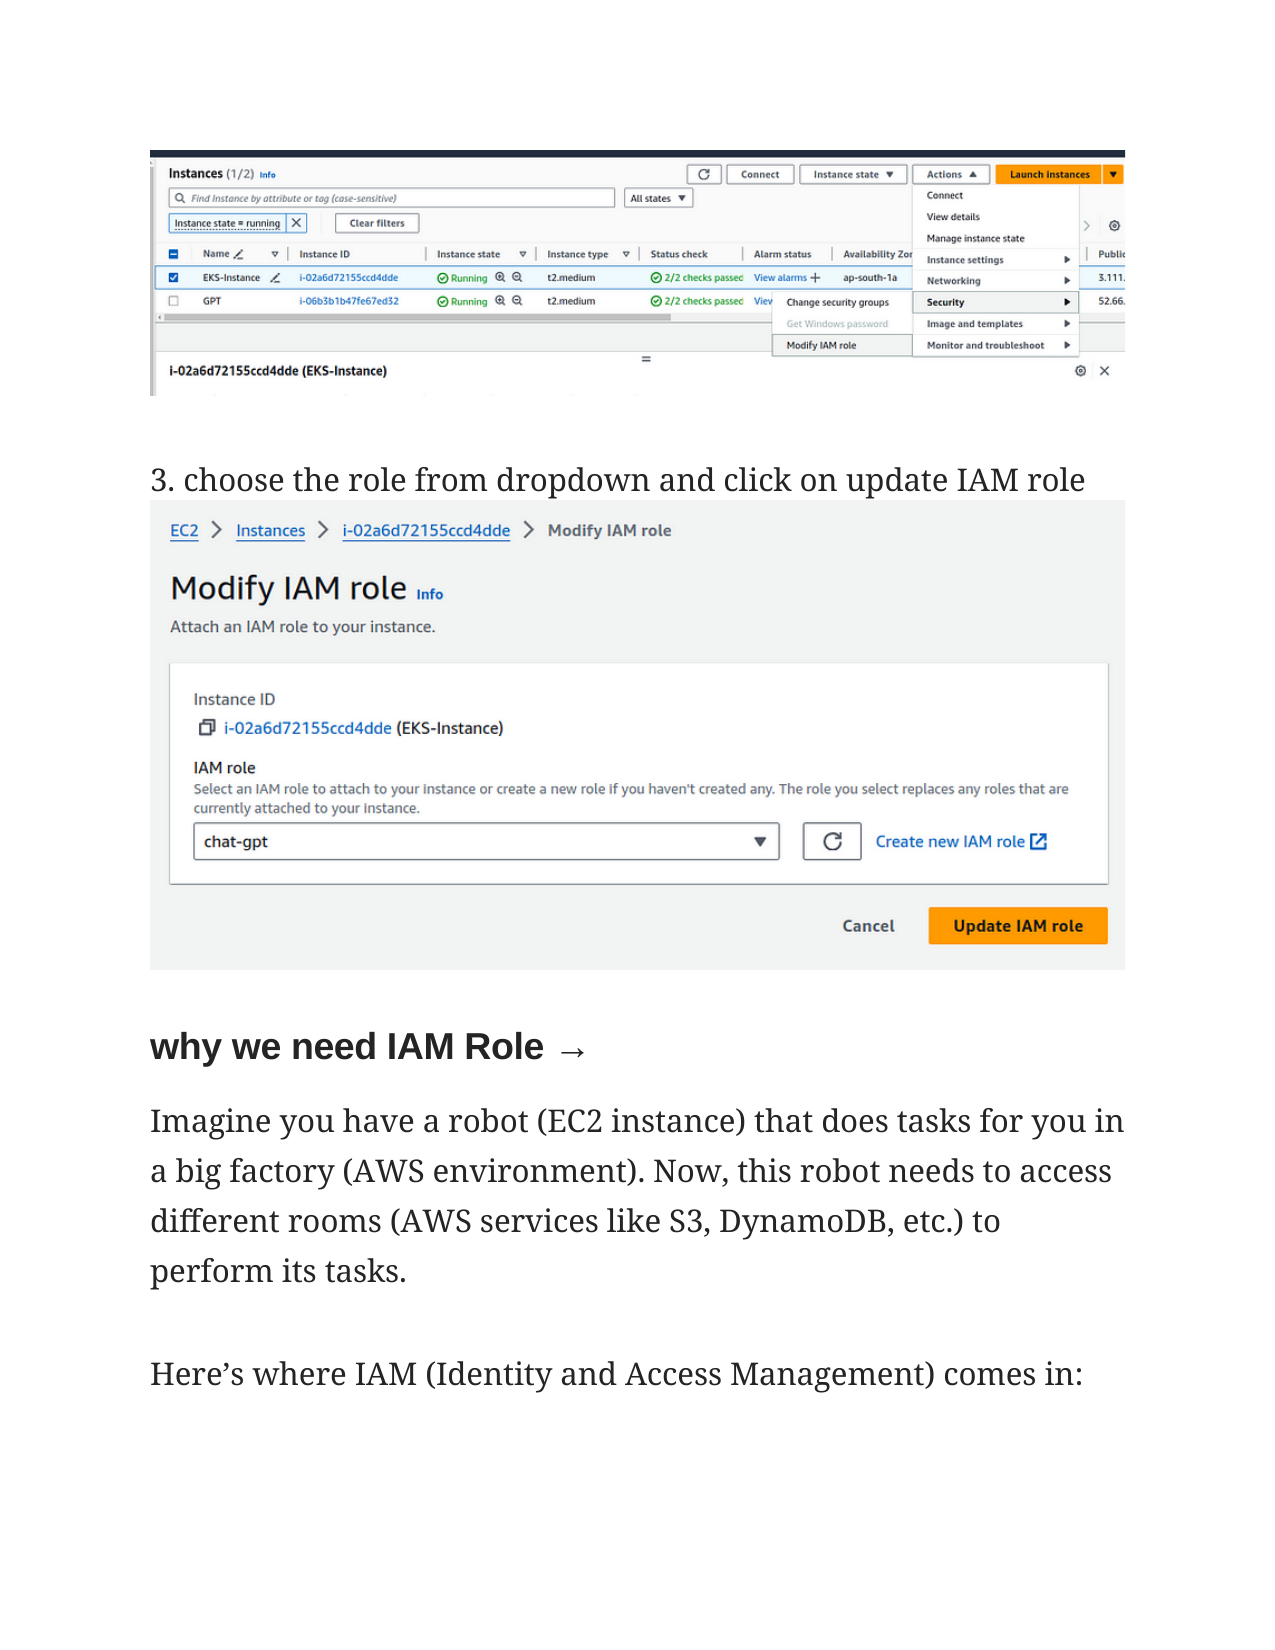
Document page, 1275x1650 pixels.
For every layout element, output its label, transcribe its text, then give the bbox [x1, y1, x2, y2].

picture [150, 150, 1125, 396]
picture [150, 500, 1125, 970]
subtitle why we need IAM Role → [150, 1021, 1125, 1068]
text Here’s where IAM (Identity and Access Management) comes in: [150, 1345, 1125, 1395]
text 3. choose the role from dropdown and click on update IAM role [150, 451, 1125, 500]
text Imagine you have a robot (EC2 instance) that does tasks for you in a big factory (AWS environment). Now, this robot needs to access different rooms (AWS services like S3, DynamoDB, etc.) to perform its tasks. [150, 1091, 1125, 1291]
